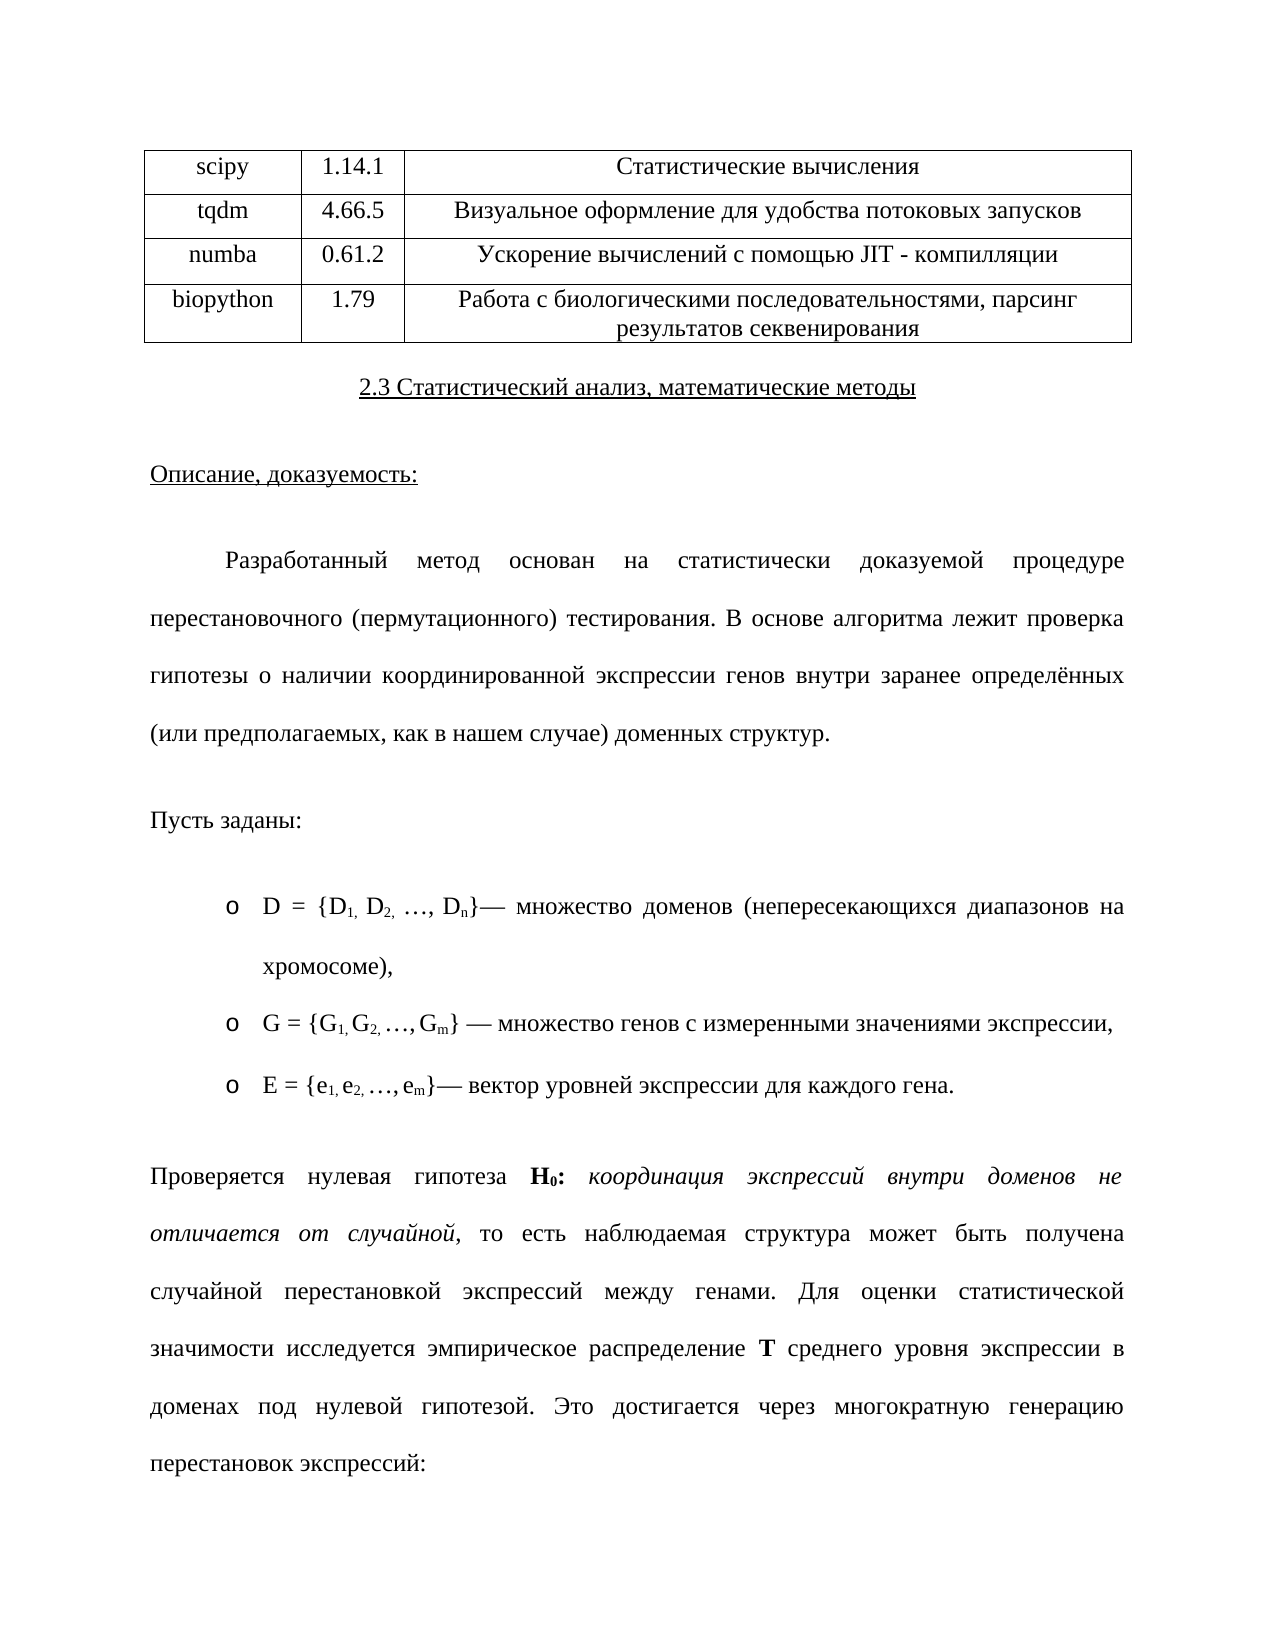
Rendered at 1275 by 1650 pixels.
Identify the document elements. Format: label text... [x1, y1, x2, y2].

text Пусть заданы: [150, 805, 1125, 833]
list D = {D1, D2, …, Dn}— множество доменов (непересекающихся диапазонов на хромосоме), [225, 891, 1125, 980]
list G = {G1, G2, …, Gm} — множество генов с измеренными значениями экспрессии, [225, 1008, 1125, 1039]
text Разработанный метод основан на статистически доказуемой процедуре перестановочного (пермутационного) тестирования. В основе алгоритма лежит проверка гипотезы о наличии координированной экспрессии генов внутри заранее определённых (или предполагаемых, как в нашем случае) доменных структур. [150, 546, 1125, 747]
table_cell Статистические вычисления [405, 151, 1131, 194]
table_cell 0.61.2 [302, 239, 404, 283]
table_cell 4.66.5 [302, 195, 404, 238]
table_cell numba [145, 239, 301, 283]
table_cell scipy [145, 151, 301, 194]
list E = {e1, e2, …, em}— вектор уровней экспрессии для каждого гена. [225, 1070, 1125, 1101]
table_cell Ускорение вычислений с помощью JIT - компилляции [405, 239, 1131, 283]
text Проверяется нулевая гипотеза H0: координация экспрессий внутри доменов не отличается от случайной, то есть наблюдаемая структура может быть получена случайной перестановкой экспрессий между генами. Для оценки статистической значимости исследуется эмпирическое распределение T среднего уровня экспрессии в доменах под нулевой гипотезой. Это достигается через многократную генерацию перестановок экспрессий: [150, 1161, 1125, 1477]
text Описание, доказуемость: [150, 459, 1125, 488]
table_cell biopython [145, 285, 301, 342]
table_cell 1.79 [302, 285, 404, 342]
table_cell 1.14.1 [302, 151, 404, 194]
table_cell Визуальное оформление для удобства потоковых запусков [405, 195, 1131, 238]
list 2.3 Статистический анализ, математические методы [150, 372, 1125, 401]
table_cell tqdm [145, 195, 301, 238]
table_cell Работа с биологическими последовательностями, парсинг результатов секвенирования [405, 285, 1131, 342]
